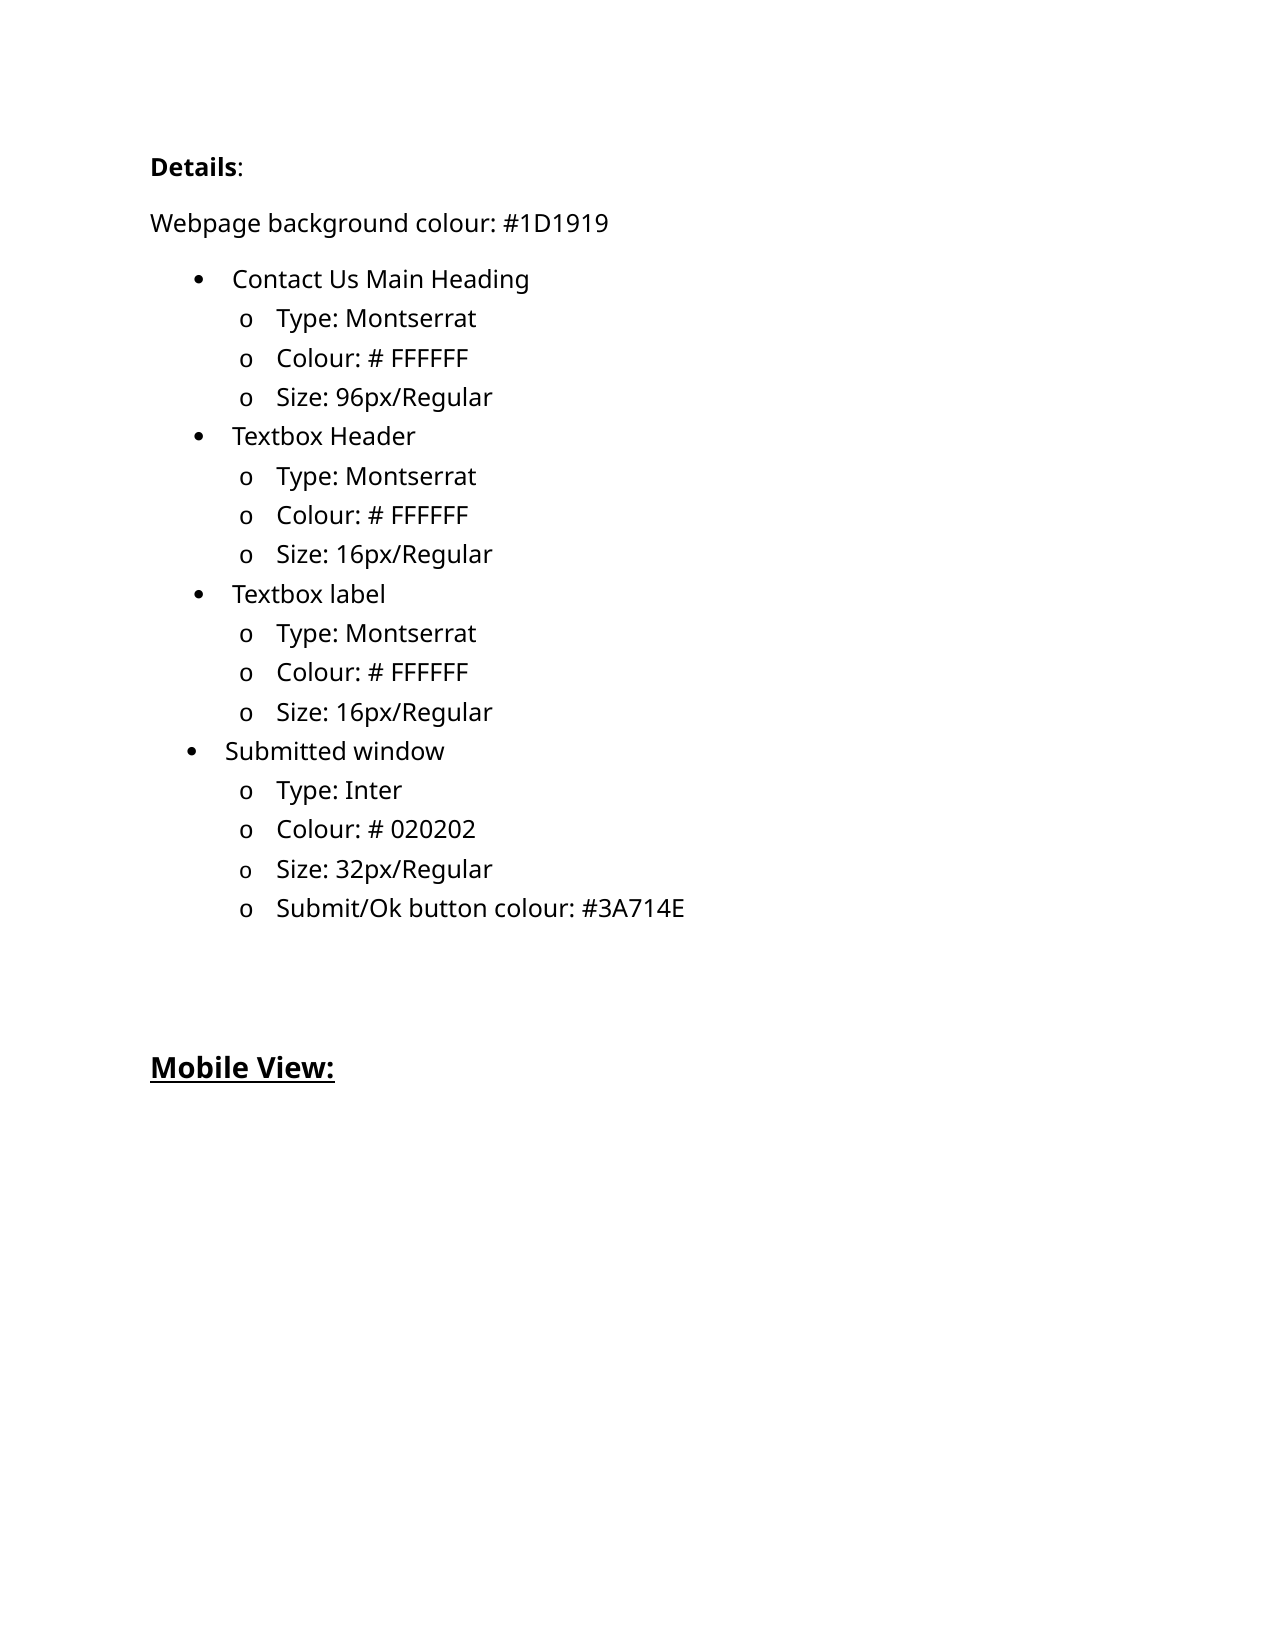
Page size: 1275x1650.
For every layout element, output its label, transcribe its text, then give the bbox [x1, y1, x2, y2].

list Size: 32px/Regular [239, 851, 1125, 886]
list Submit/Ok button colour: #3A714E [239, 891, 1125, 925]
list Textbox label [194, 576, 1125, 610]
list Size: 96px/Regular [239, 379, 1125, 414]
list Colour: # 020202 [239, 812, 1125, 846]
text Details: [150, 150, 1125, 184]
list Colour: # FFFFFF [239, 497, 1125, 532]
text Webpage background colour: #1D1919 [150, 206, 1125, 240]
list Type: Montserrat [239, 458, 1125, 492]
list Colour: # FFFFFF [239, 340, 1125, 374]
list Type: Montserrat [239, 615, 1125, 650]
list Colour: # FFFFFF [239, 655, 1125, 689]
list Type: Inter [239, 773, 1125, 807]
list Size: 16px/Regular [239, 694, 1125, 728]
list Textbox Header [194, 419, 1125, 453]
text Mobile View: [150, 1047, 1125, 1087]
list Contact Us Main Heading [194, 262, 1125, 296]
list Type: Montserrat [239, 301, 1125, 335]
list Submitted window [187, 733, 1125, 768]
list Size: 16px/Regular [239, 537, 1125, 571]
